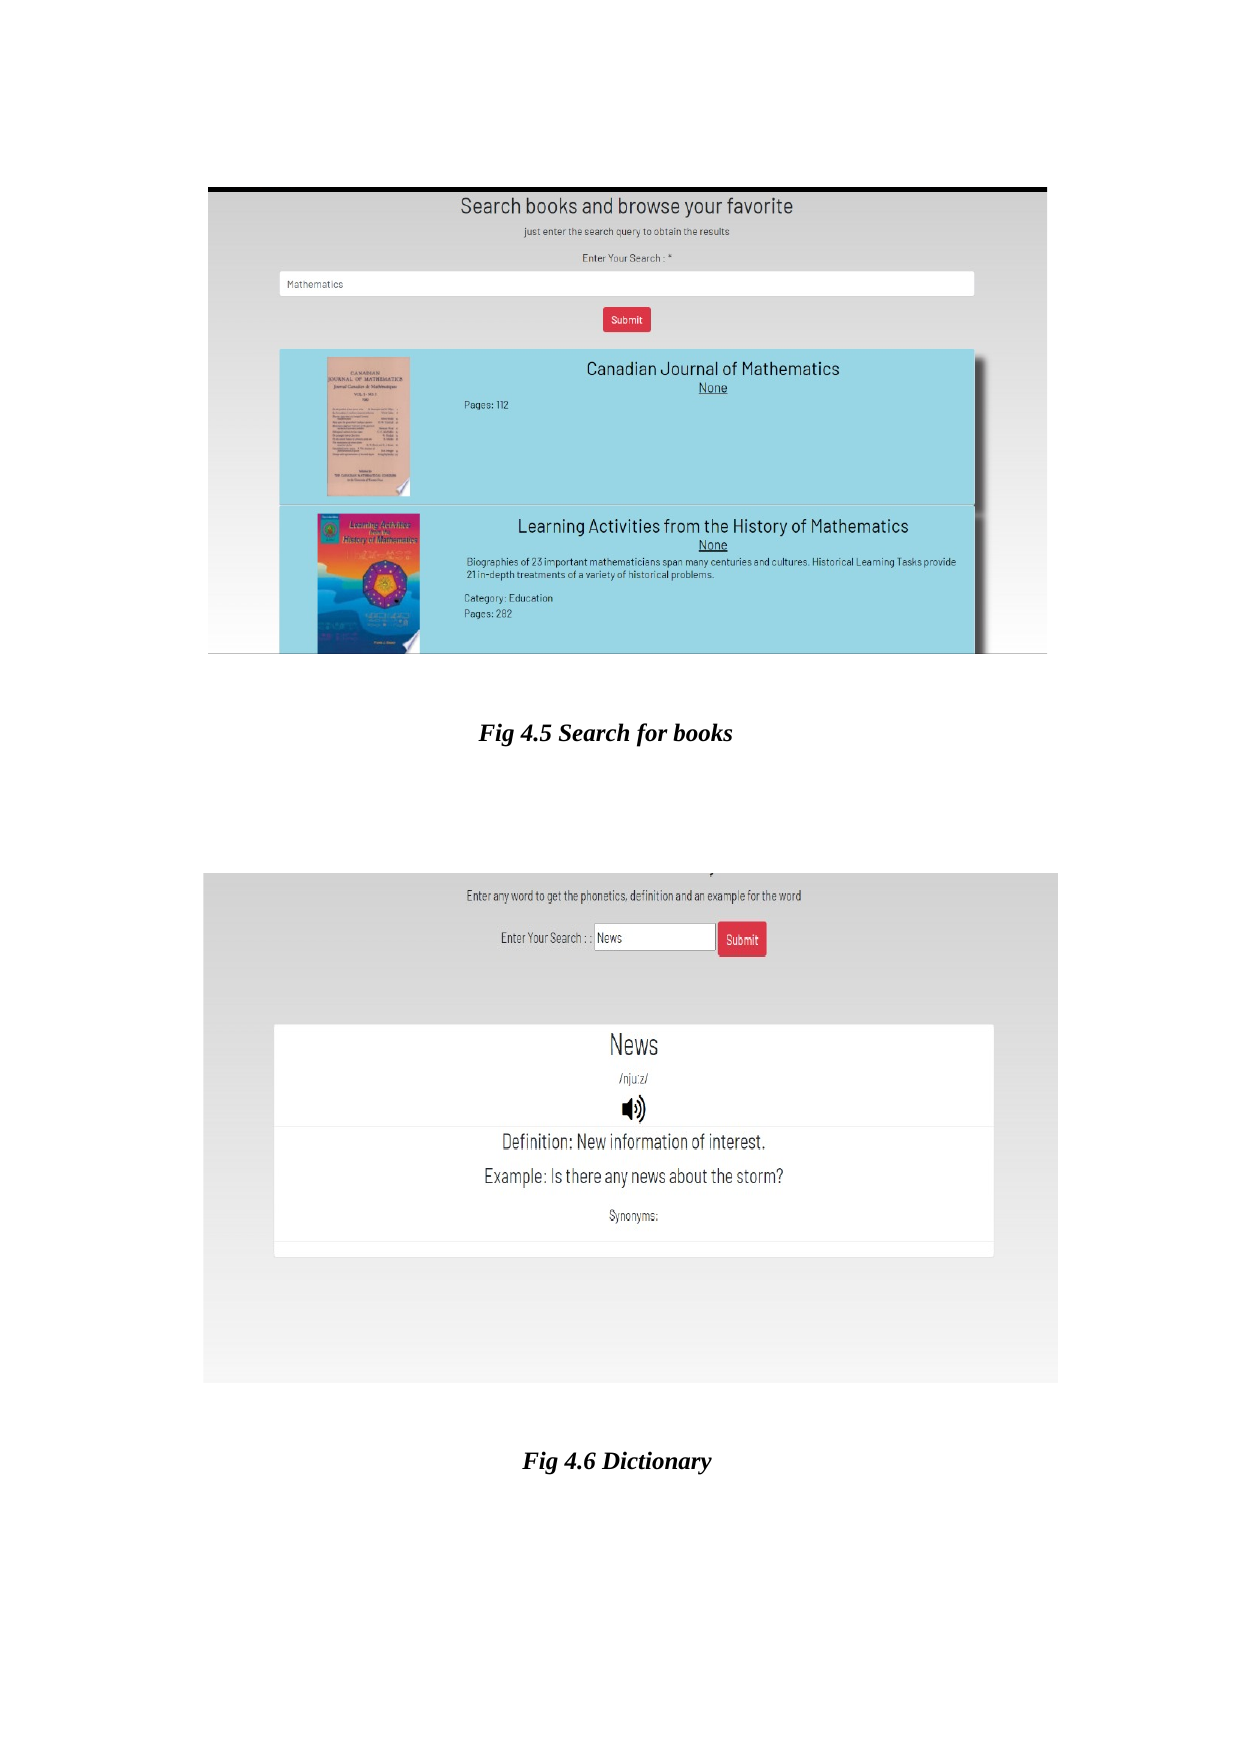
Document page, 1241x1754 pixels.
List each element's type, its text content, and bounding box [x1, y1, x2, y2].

picture [208, 187, 1048, 654]
text Fig 4.5 Search for books [147, 718, 1108, 747]
picture [203, 873, 1058, 1383]
text Fig 4.6 Dictionary [147, 1446, 1108, 1475]
